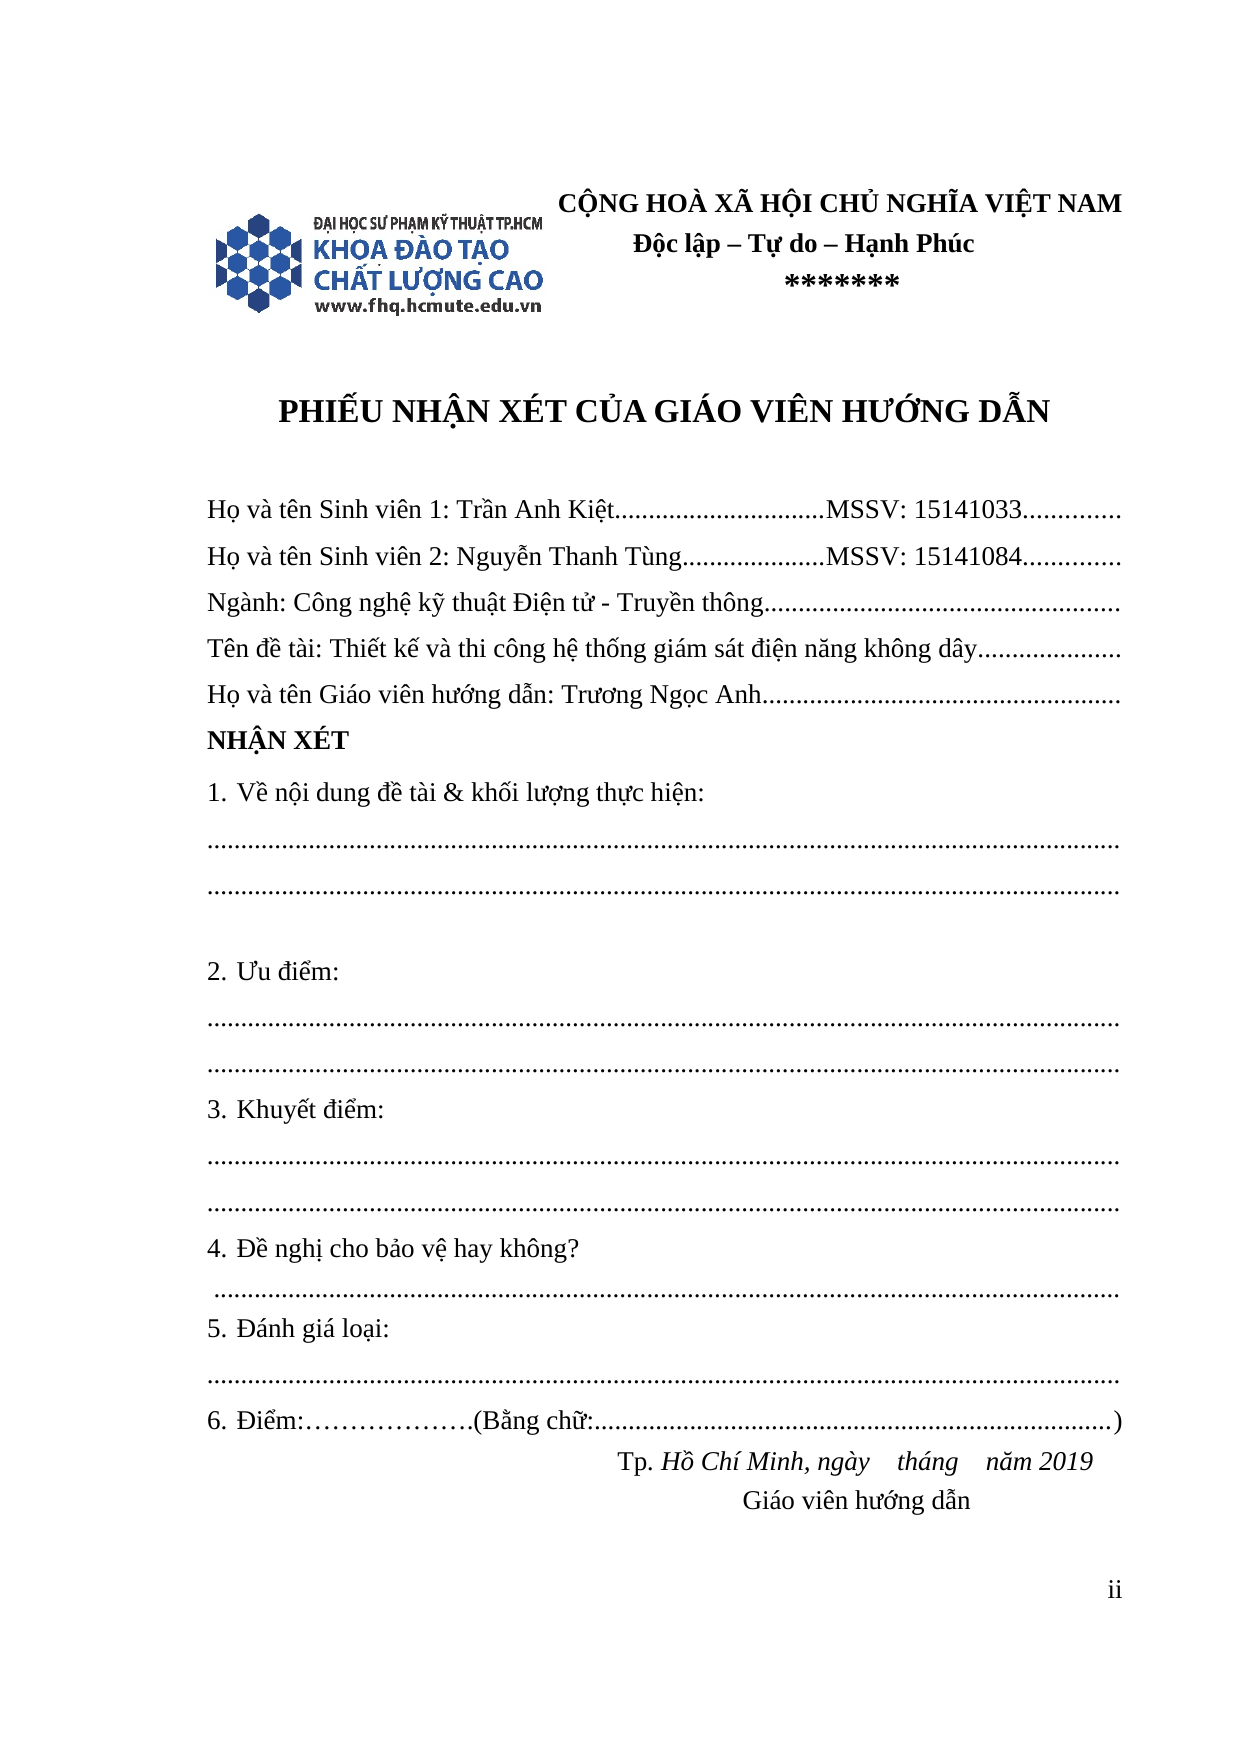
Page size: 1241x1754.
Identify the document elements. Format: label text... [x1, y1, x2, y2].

title PHIẾU NHẬN XÉT CỦA GIÁO VIÊN HƯỚNG DẪN [207, 398, 1122, 428]
list Đề nghị cho bảo vệ hay không? [207, 1232, 1122, 1263]
list Điểm:……………….(Bằng chữ: ) [207, 1404, 1122, 1435]
list Khuyết điểm: [207, 1093, 1122, 1124]
text Giáo viên hướng dẫn [207, 1490, 1122, 1515]
text Họ và tên Sinh viên 1: Trần Anh Kiệt MSSV: 15141033 [207, 493, 1122, 525]
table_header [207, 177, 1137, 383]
text Họ và tên Sinh viên 2: Nguyễn Thanh Tùng MSSV: 15141084 [207, 540, 1122, 571]
list Đánh giá loại: [207, 1318, 1122, 1343]
text Tp. Hồ Chí Minh, ngày tháng năm 2019 [207, 1450, 1122, 1475]
text NHẬN XÉT [207, 724, 1122, 755]
list Ưu điểm: [207, 955, 1122, 986]
picture [206, 207, 552, 322]
text Tên đề tài: Thiết kế và thi công hệ thống giám sát điện năng không dây. [207, 632, 1122, 663]
list Về nội dung đề tài & khối lượng thực hiện: [207, 777, 1122, 808]
text Ngành: Công nghệ kỹ thuật Điện tử - Truyền thông [207, 586, 1122, 617]
text Họ và tên Giáo viên hướng dẫn: Trương Ngọc Anh [207, 678, 1122, 709]
